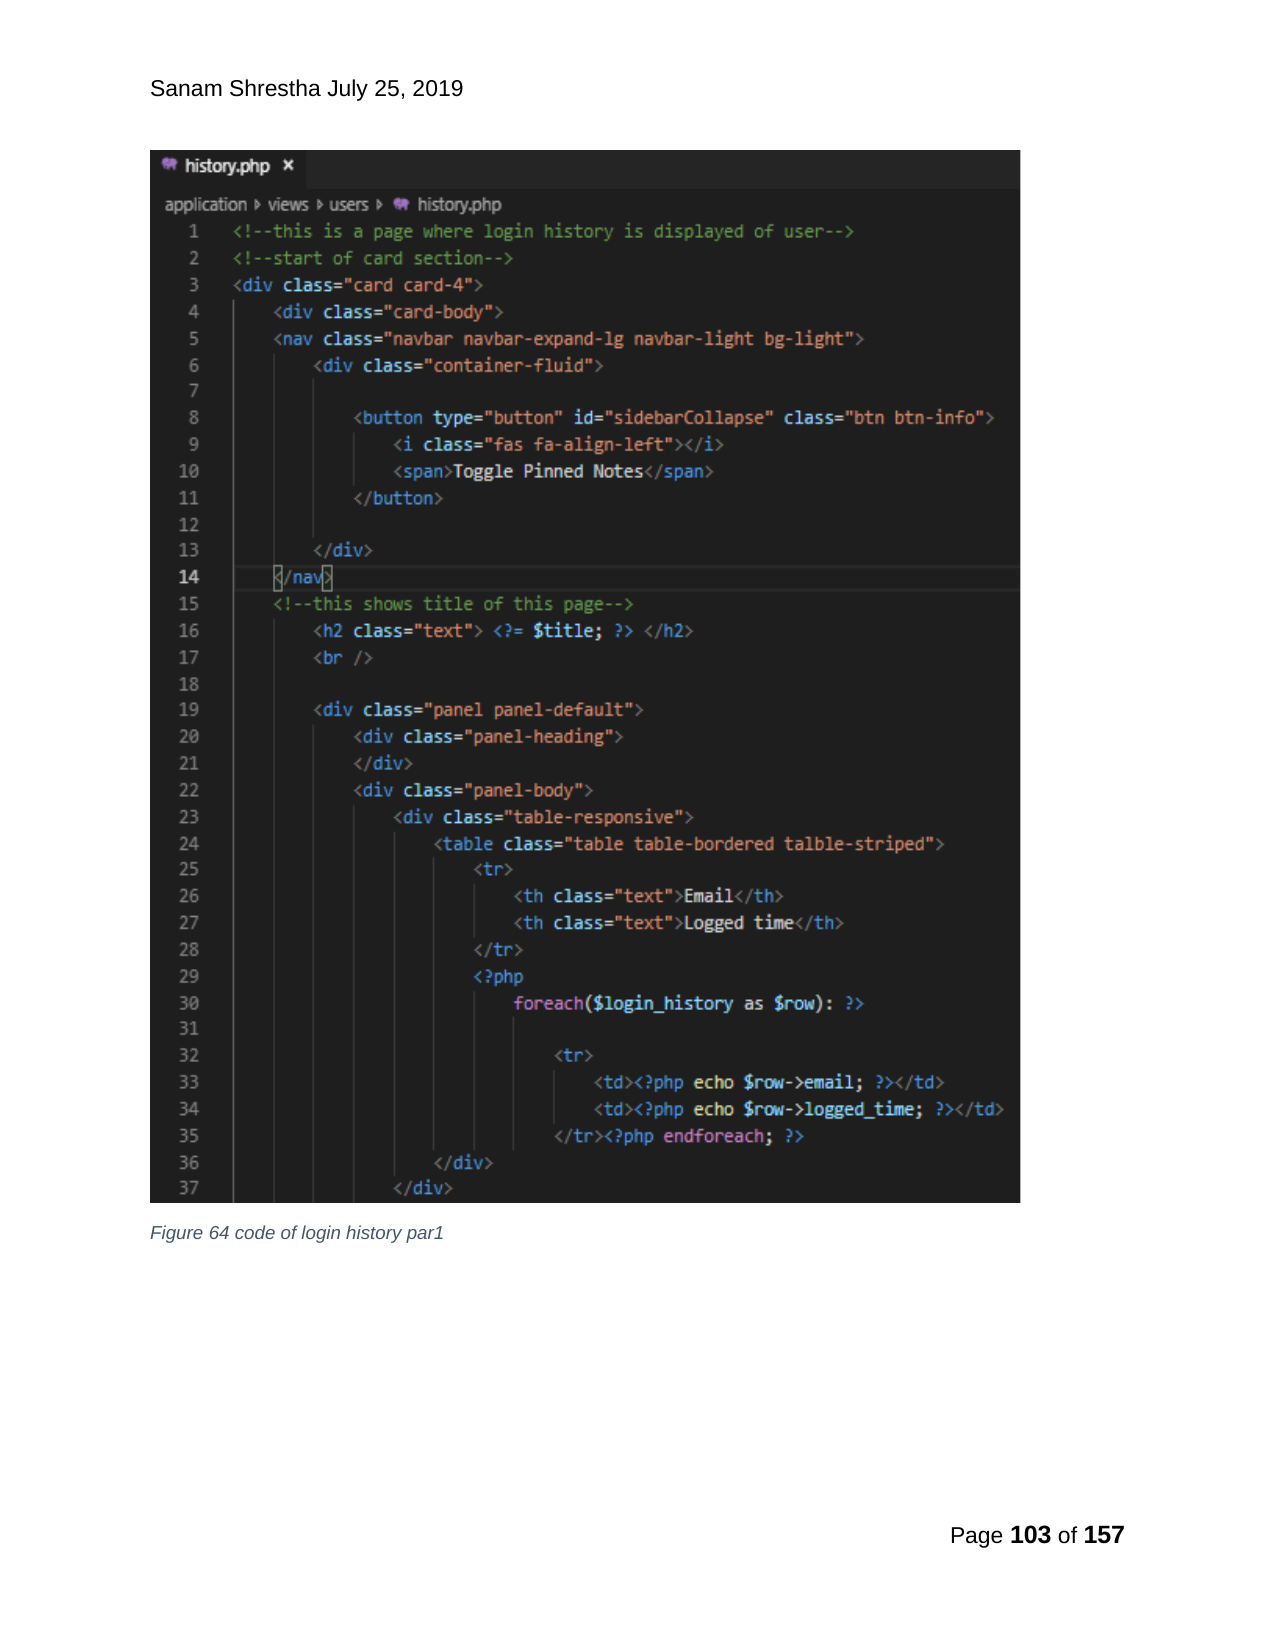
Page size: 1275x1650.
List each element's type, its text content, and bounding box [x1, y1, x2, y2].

picture [150, 150, 1021, 1203]
